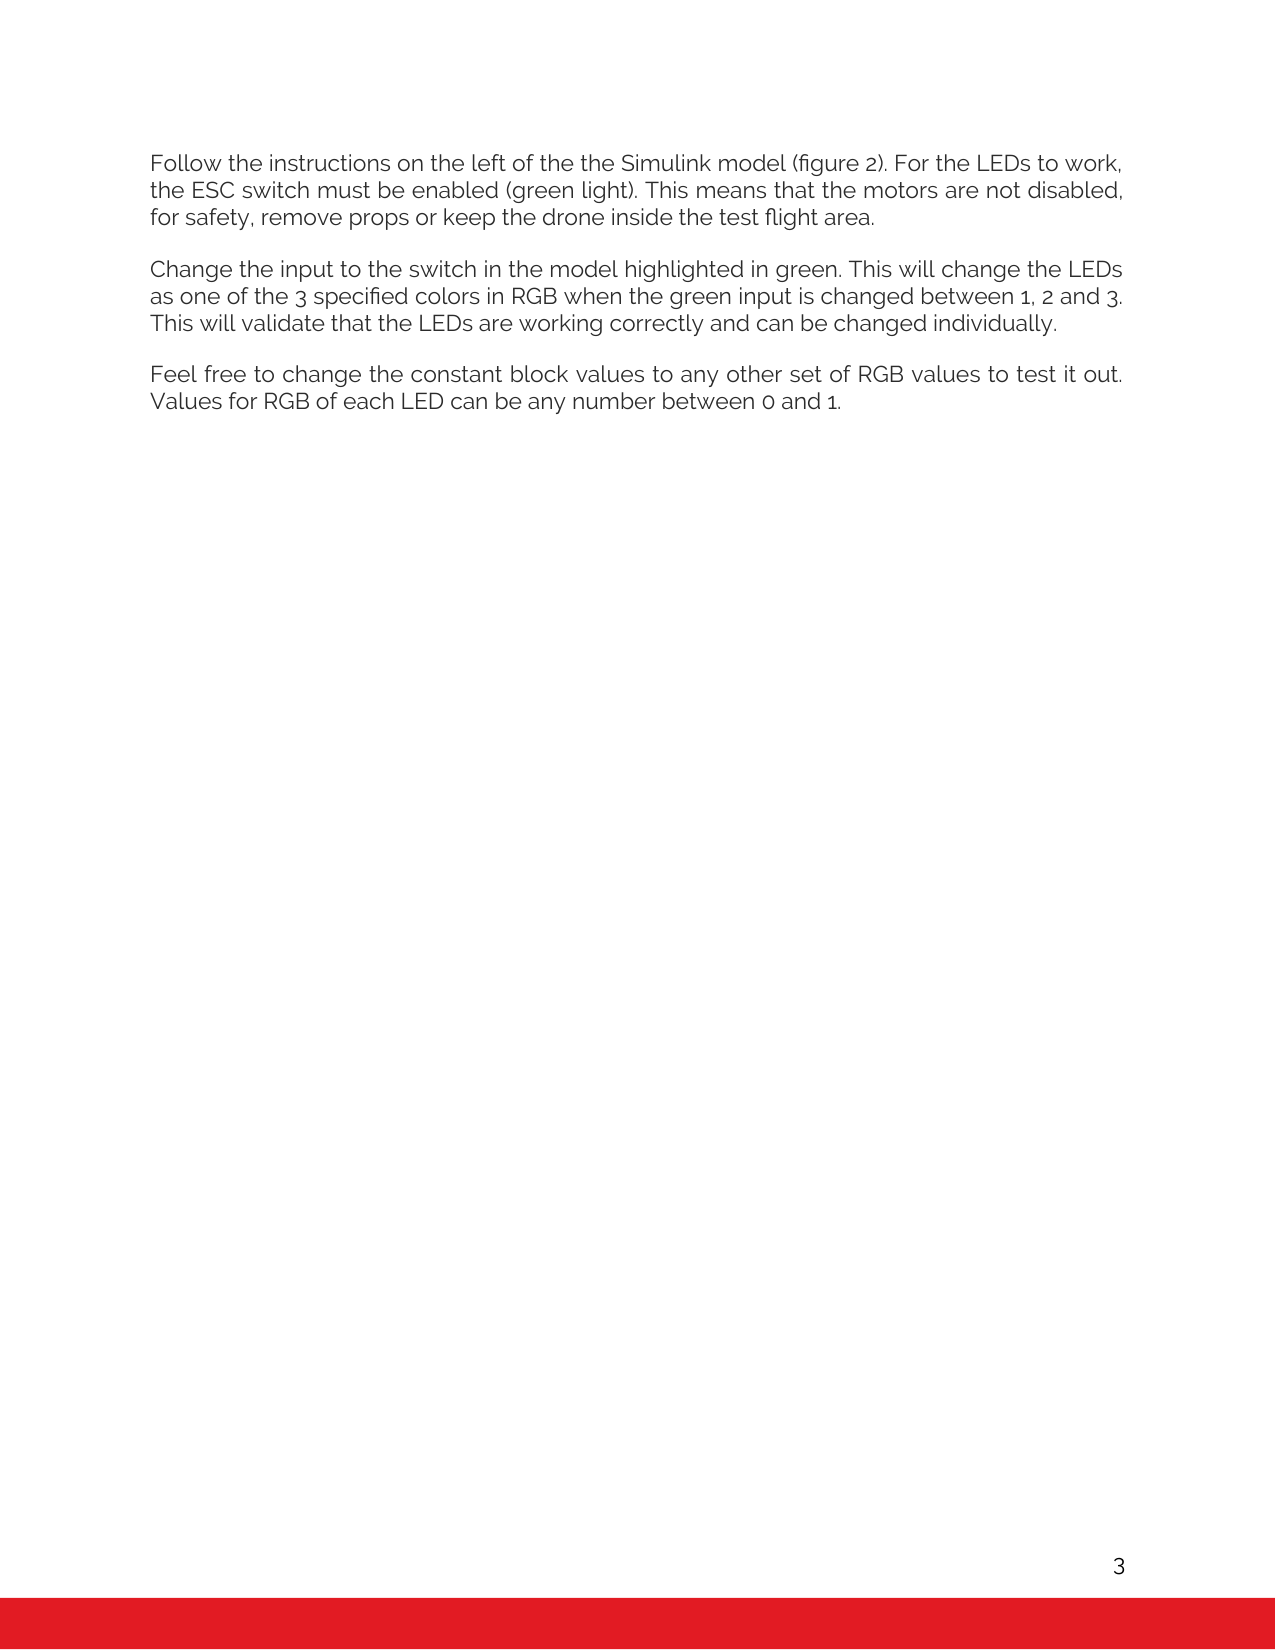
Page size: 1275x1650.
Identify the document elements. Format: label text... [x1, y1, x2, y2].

text Feel free to change the constant block values to any other set of RGB values to test it out. Values for RGB of each LED can be any number between 0 and 1. [150, 361, 1125, 415]
text Follow the instructions on the left of the the Simulink model (figure 2). For the LEDs to work, the ESC switch must be enabled (green light). This means that the motors are not disabled, for safety, remove props or keep the drone inside the test flight area. [150, 150, 1125, 231]
text Change the input to the switch in the model highlighted in green. This will change the LEDs as one of the 3 specified colors in RGB when the green input is changed between 1, 2 and 3. This will validate that the LEDs are working correctly and can be changed individually. [150, 256, 1125, 336]
